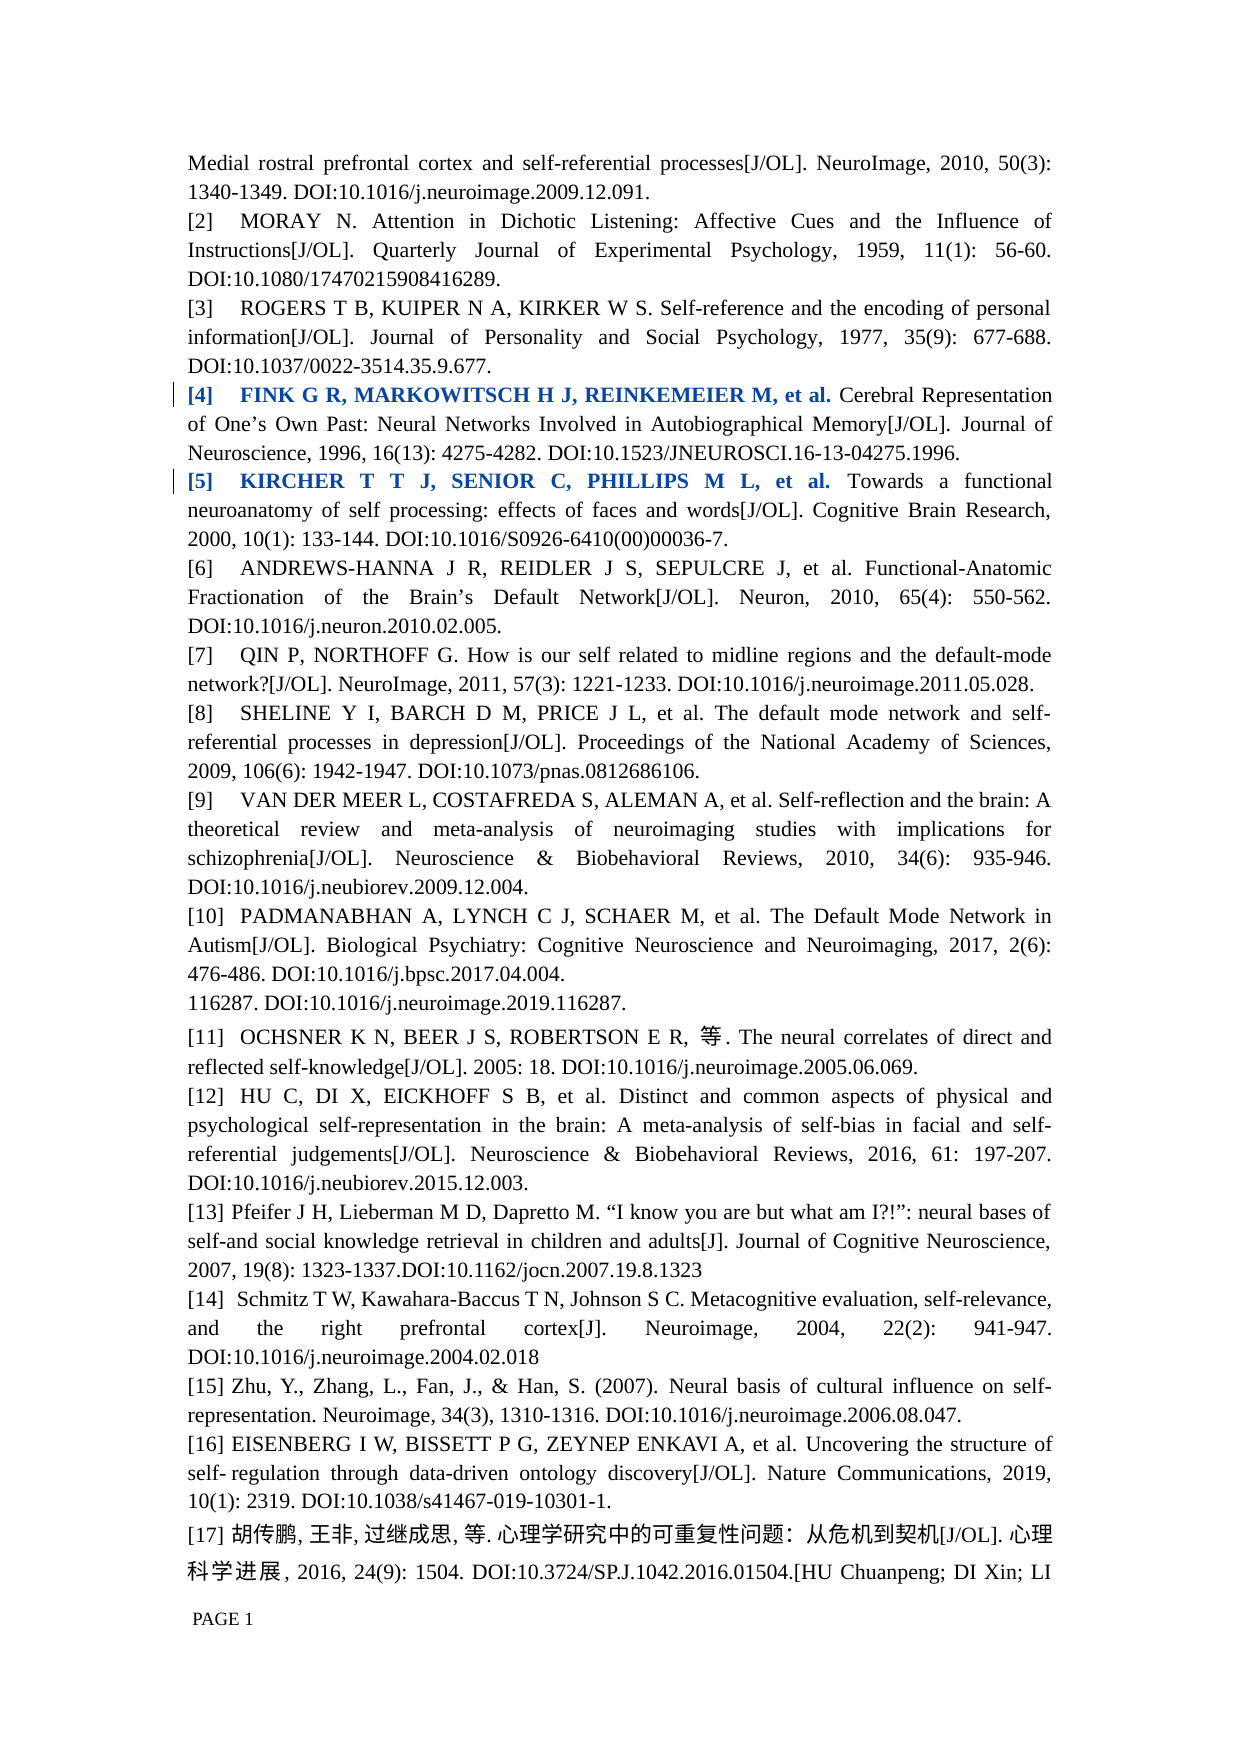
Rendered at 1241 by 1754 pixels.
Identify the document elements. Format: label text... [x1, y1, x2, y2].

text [187, 1517, 1053, 1586]
text [4] FINK G R, MARKOWITSCH H J, REINKEMEIER M, et al. Cerebral Representation of One’s Own Past: Neural Networks Involved in Autobiographical Memory[J/OL]. Journal of Neuroscience, 1996, 16(13): 4275-4282. DOI:10.1523/JNEUROSCI.16-13-04275.1996. [187, 382, 1053, 465]
text [3] ROGERS T B, KUIPER N A, KIRKER W S. Self-reference and the encoding of personal information[J/OL]. Journal of Personality and Social Psychology, 1977, 35(9): 677-688. DOI:10.1037/0022-3514.35.9.677. [187, 295, 1053, 378]
text [2] MORAY N. Attention in Dichotic Listening: Affective Cues and the Influence of Instructions[J/OL]. Quarterly Journal of Experimental Psychology, 1959, 11(1): 56-60. DOI:10.1080/17470215908416289. [187, 208, 1053, 291]
text [10] PADMANABHAN A, LYNCH C J, SCHAER M, et al. The Default Mode Network in Autism[J/OL]. Biological Psychiatry: Cognitive Neuroscience and Neuroimaging, 2017, 2(6): 476-486. DOI:10.1016/j.bpsc.2017.04.004. [187, 903, 1053, 986]
text [11] OCHSNER K N, BEER J S, ROBERTSON E R, 等. The neural correlates of direct and reflected self-knowledge[J/OL]. 2005: 18. DOI:10.1016/j.neuroimage.2005.06.069. [187, 1019, 1053, 1079]
text [13] Pfeifer J H, Lieberman M D, Dapretto M. “I know you are but what am I?!”: neural bases of self-and social knowledge retrieval in children and adults[J]. Journal of Cognitive Neuroscience, 2007, 19(8): 1323-1337.DOI:10.1162/jocn.2007.19.8.1323 [187, 1199, 1053, 1282]
text [8] SHELINE Y I, BARCH D M, PRICE J L, et al. The default mode network and self-referential processes in depression[J/OL]. Proceedings of the National Academy of Sciences, 2009, 106(6): 1942-1947. DOI:10.1073/pnas.0812686106. [187, 700, 1053, 783]
text 116287. DOI:10.1016/j.neuroimage.2019.116287. [187, 990, 1053, 1015]
text [9] VAN DER MEER L, COSTAFREDA S, ALEMAN A, et al. Self-reflection and the brain: A theoretical review and meta-analysis of neuroimaging studies with implications for schizophrenia[J/OL]. Neuroscience & Biobehavioral Reviews, 2010, 34(6): 935-946. DOI:10.1016/j.neubiorev.2009.12.004. [187, 787, 1053, 899]
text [187, 150, 1053, 204]
text [7] QIN P, NORTHOFF G. How is our self related to midline regions and the default-mode network?[J/OL]. NeuroImage, 2011, 57(3): 1221-1233. DOI:10.1016/j.neuroimage.2011.05.028. [187, 642, 1053, 696]
text [12] HU C, DI X, EICKHOFF S B, et al. Distinct and common aspects of physical and psychological self-representation in the brain: A meta-analysis of self-bias in facial and self-referential judgements[J/OL]. Neuroscience & Biobehavioral Reviews, 2016, 61: 197-207. DOI:10.1016/j.neubiorev.2015.12.003. [187, 1083, 1053, 1195]
text [6] ANDREWS-HANNA J R, REIDLER J S, SEPULCRE J, et al. Functional-Anatomic Fractionation of the Brain’s Default Network[J/OL]. Neuron, 2010, 65(4): 550-562. DOI:10.1016/j.neuron.2010.02.005. [187, 555, 1053, 638]
text [15] Zhu, Y., Zhang, L., Fan, J., & Han, S. (2007). Neural basis of cultural influence on self-representation. Neuroimage, 34(3), 1310-1316. DOI:10.1016/j.neuroimage.2006.08.047. [187, 1373, 1053, 1427]
text [14] Schmitz T W, Kawahara-Baccus T N, Johnson S C. Metacognitive evaluation, self-relevance, and the right prefrontal cortex[J]. Neuroimage, 2004, 22(2): 941-947. DOI:10.1016/j.neuroimage.2004.02.018 [187, 1286, 1053, 1369]
text [16] EISENBERG I W, BISSETT P G, ZEYNEP ENKAVI A, et al. Uncovering the structure of self- regulation through data-driven ontology discovery[J/OL]. Nature Communications, 2019, 10(1): 2319. DOI:10.1038/s41467-019-10301-1. [187, 1431, 1053, 1514]
text [5] KIRCHER T T J, SENIOR C, PHILLIPS M L, et al. Towards a functional neuroanatomy of self processing: effects of faces and words[J/OL]. Cognitive Brain Research, 2000, 10(1): 133-144. DOI:10.1016/S0926-6410(00)00036-7. [187, 468, 1053, 552]
